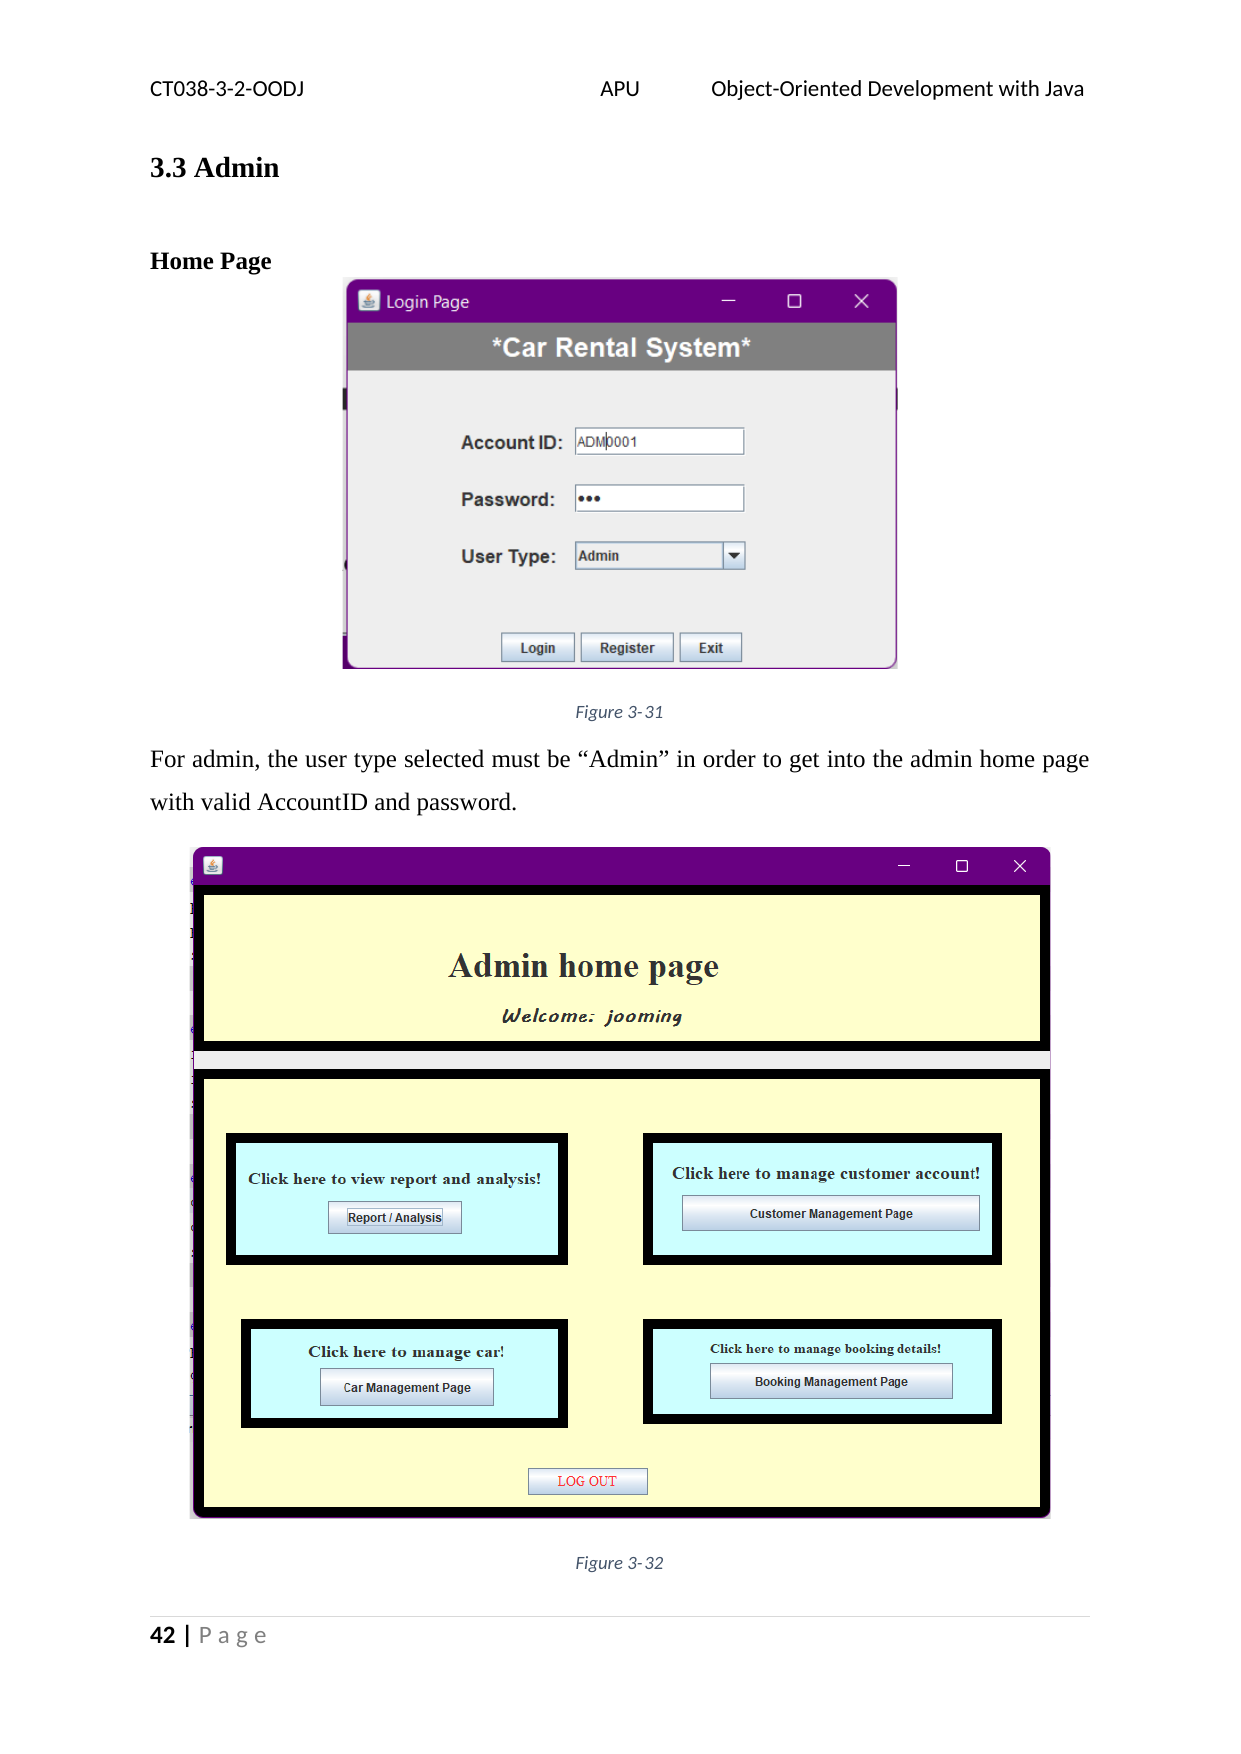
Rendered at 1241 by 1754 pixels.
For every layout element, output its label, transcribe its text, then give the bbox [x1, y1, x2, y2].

subtitle Home Page [150, 246, 1090, 275]
picture [342, 277, 898, 669]
text For admin, the user type selected must be “Admin” in order to get into the admin home page with valid AccountID and password. [150, 744, 1090, 816]
picture [189, 847, 1051, 1519]
subtitle 3.3 Admin [150, 150, 1090, 183]
